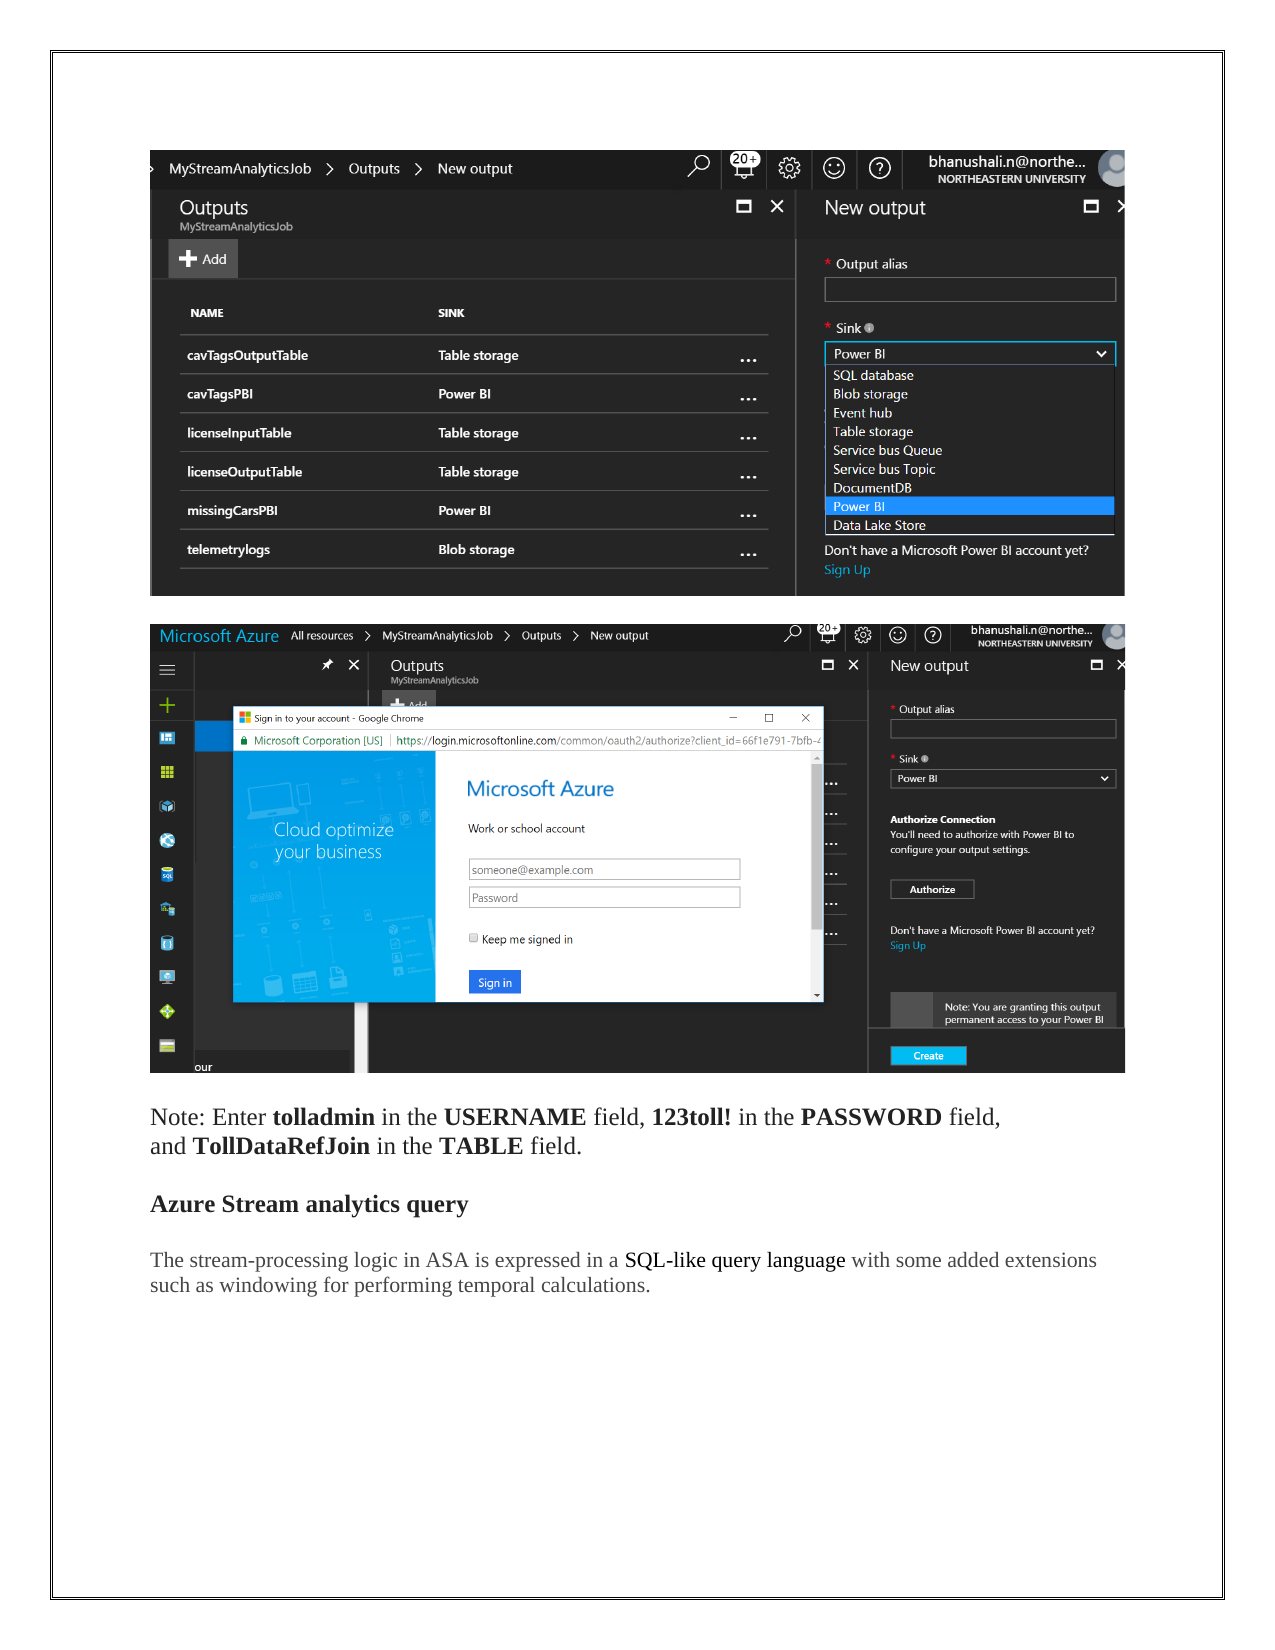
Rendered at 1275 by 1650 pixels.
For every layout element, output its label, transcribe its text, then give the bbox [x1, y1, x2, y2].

text The stream-processing logic in ASA is expressed in a SQL-like query language with some added extensions such as windowing for performing temporal calculations. [657, 1247, 1125, 1297]
picture [150, 624, 1125, 1073]
text Azure Stream analytics query [150, 1189, 1125, 1218]
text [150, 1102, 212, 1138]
picture [150, 150, 1125, 596]
text Note: Enter tolladmin in the USERNAME field, 123toll! in the PASSWORD field, and TollDataRefJoin in the TABLE field. [582, 1102, 1125, 1160]
